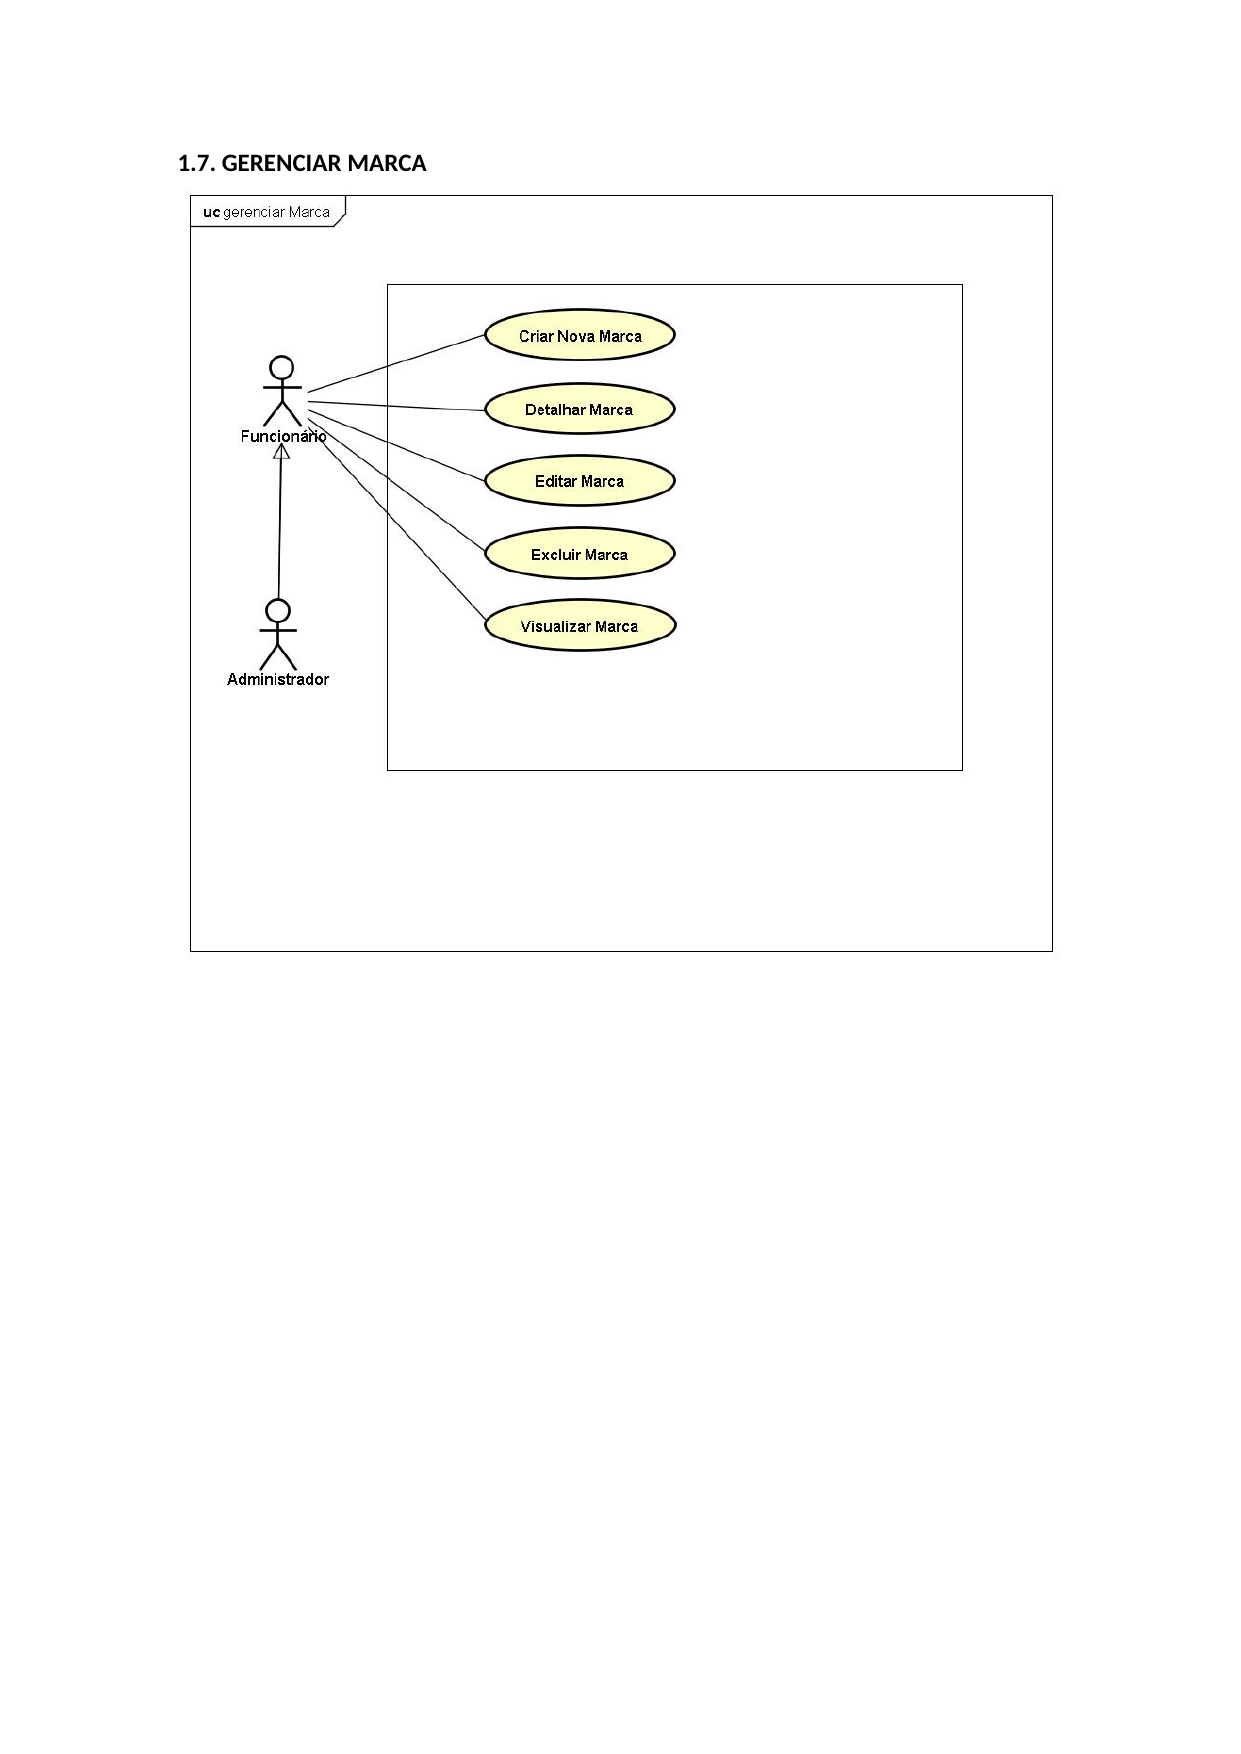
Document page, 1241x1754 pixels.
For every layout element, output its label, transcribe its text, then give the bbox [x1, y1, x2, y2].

picture [177, 182, 1063, 963]
text 1.7. GERENCIAR MARCA [177, 148, 1063, 182]
